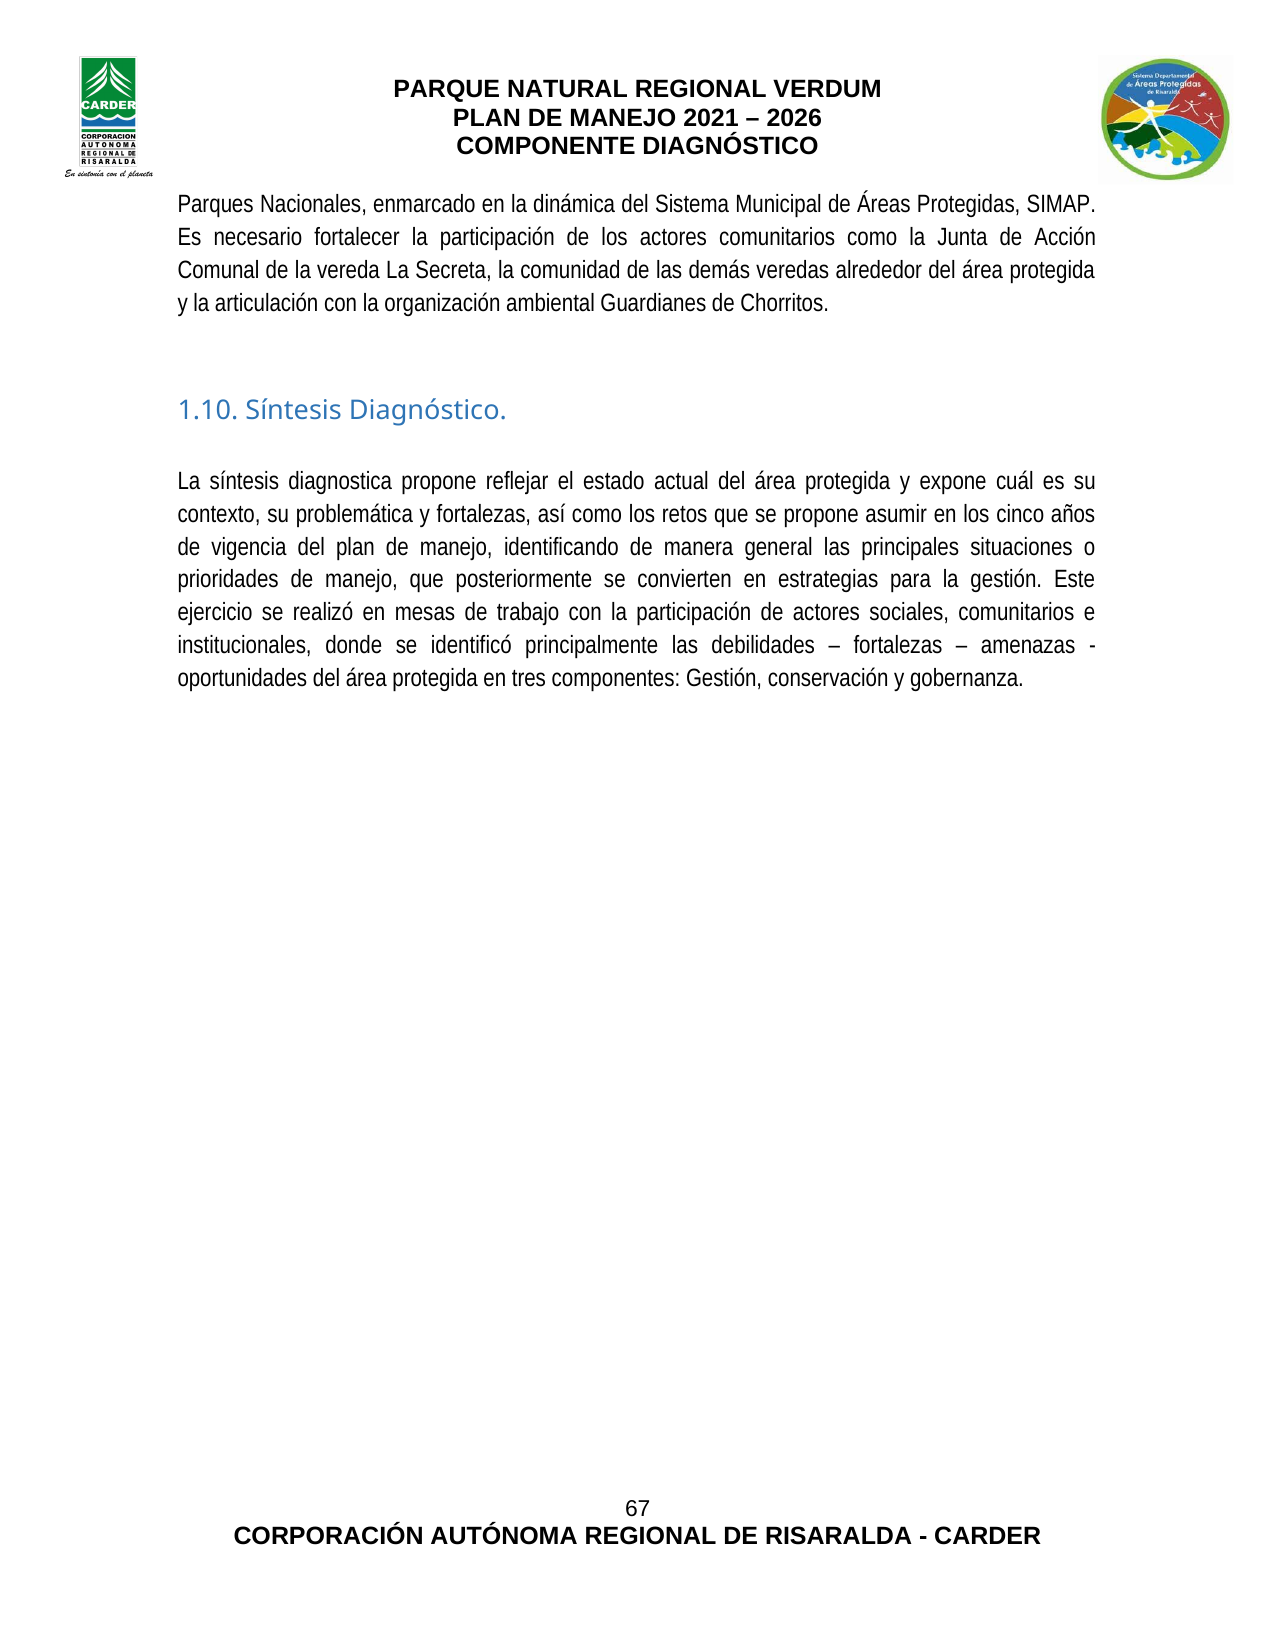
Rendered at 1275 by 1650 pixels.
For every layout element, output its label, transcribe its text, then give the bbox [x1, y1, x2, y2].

picture [1097, 55, 1234, 185]
subtitle 1.10. Síntesis Diagnóstico. [177, 390, 1098, 427]
picture [59, 50, 159, 188]
text La síntesis diagnostica propone reflejar el estado actual del área protegida y expone cuál es su contexto, su problemática y fortalezas, así como los retos que se propone asumir en los cinco años de vigencia del plan de manejo, identificando de manera general las principales situaciones o prioridades de manejo, que posteriormente se convierten en estrategias para la gestión. Este ejercicio se realizó en mesas de trabajo con la participación de actores sociales, comunitarios e institucionales, donde se identificó principalmente las debilidades – fortalezas – amenazas - oportunidades del área protegida en tres componentes: Gestión, conservación y gobernanza. [177, 466, 1098, 692]
